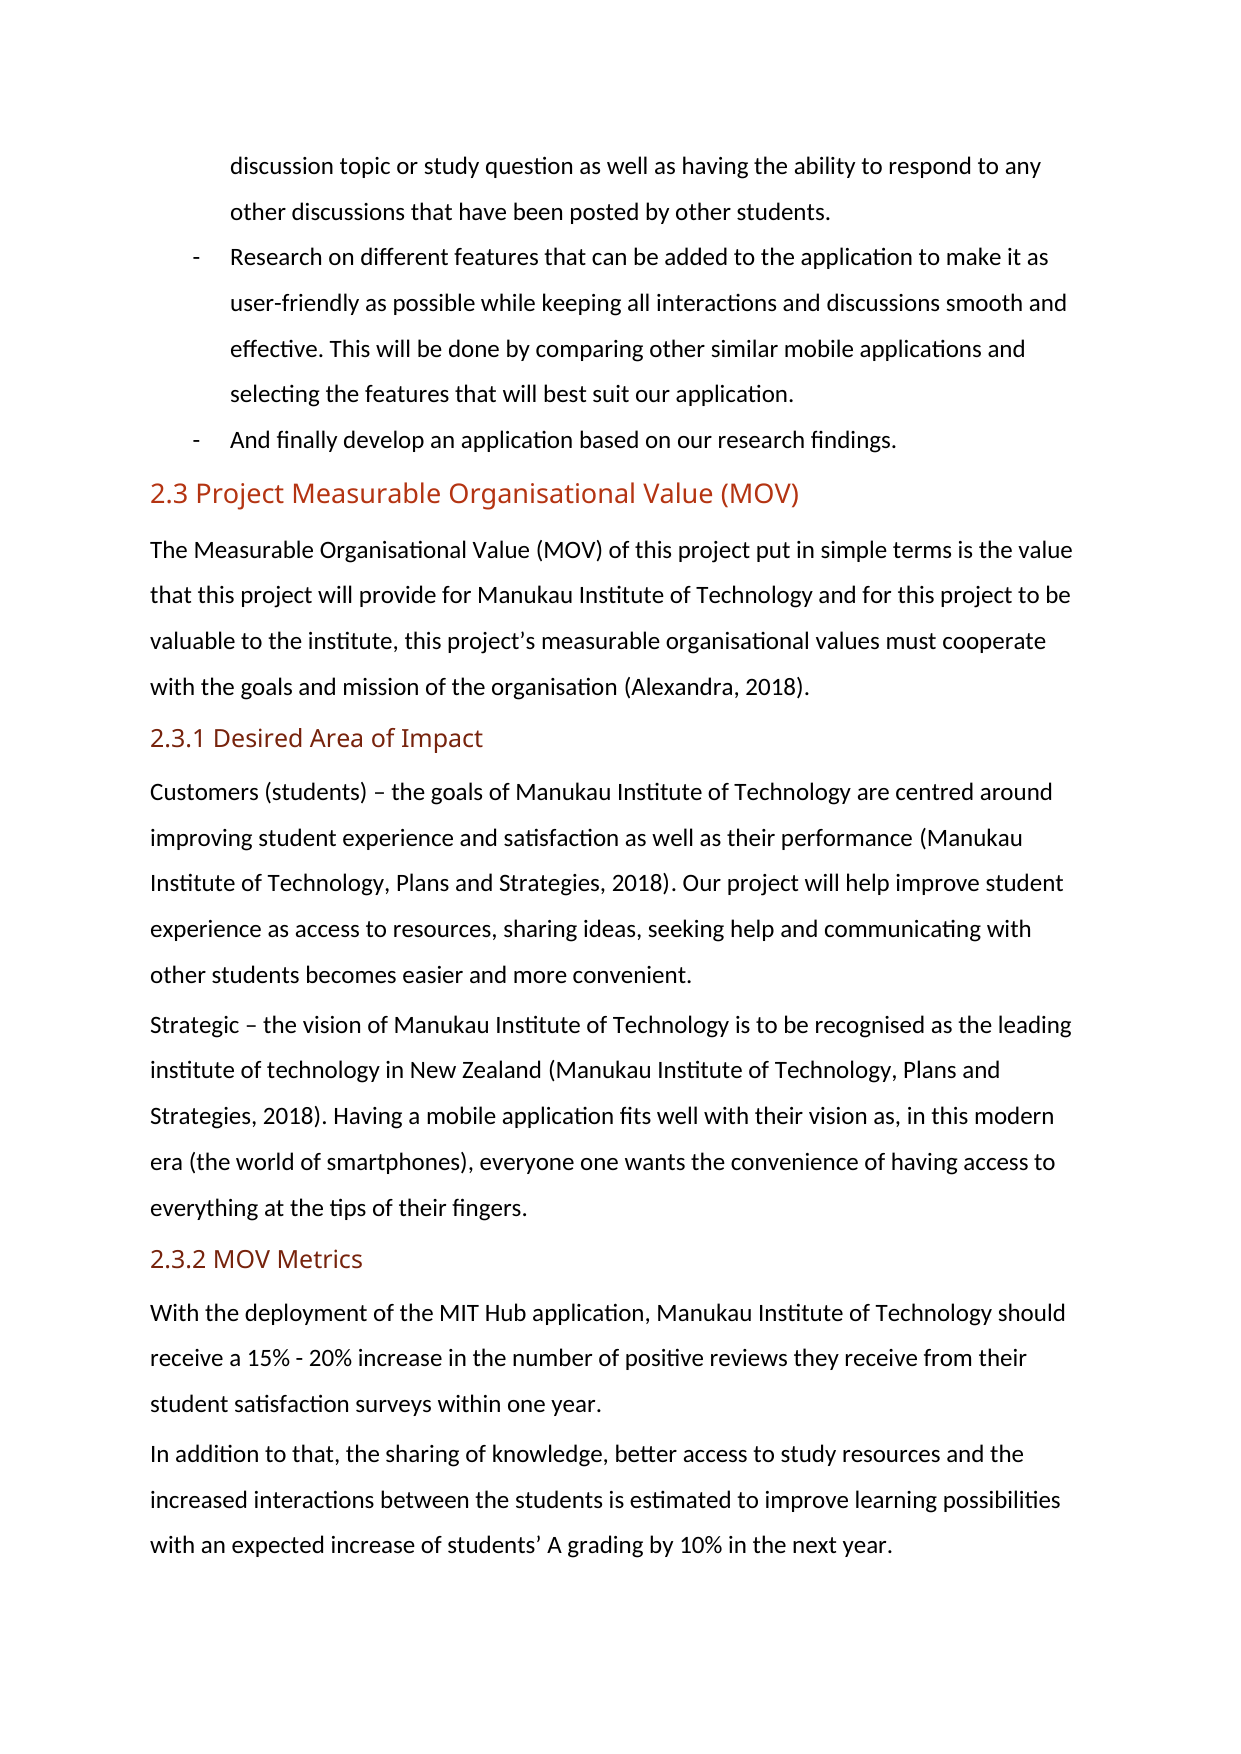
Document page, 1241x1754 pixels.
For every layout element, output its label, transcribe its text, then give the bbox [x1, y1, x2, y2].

list And finally develop an application based on our research findings. [192, 424, 1090, 455]
subtitle 2.3.2 MOV Metrics [150, 1242, 1090, 1276]
text With the deployment of the MIT Hub application, Manukau Institute of Technology should receive a 15% - 20% increase in the number of positive reviews they receive from their student satisfaction surveys within one year. [150, 1297, 1090, 1419]
list Research on different features that can be added to the application to make it as user-friendly as possible while keeping all interactions and discussions smooth and effective. This will be done by comparing other similar mobile applications and selecting the features that will best suit our application. [192, 241, 1090, 409]
text The Measurable Organisational Value (MOV) of this project put in simple terms is the value that this project will provide for Manukau Institute of Technology and for this project to be valuable to the institute, this project’s measurable organisational values must cooperate with the goals and mission of the organisation . [150, 534, 1090, 701]
subtitle 2.3.1 Desired Area of Impact [150, 721, 1090, 755]
text Customers (students) – the goals of Manukau Institute of Technology are centred around improving student experience and satisfaction as well as their performance . Our project will help improve student experience as access to resources, sharing ideas, seeking help and communicating with other students becomes easier and more convenient. [150, 776, 1090, 989]
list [192, 150, 1090, 226]
text Strategic – the vision of Manukau Institute of Technology is to be recognised as the leading institute of technology in New Zealand . Having a mobile application fits well with their vision as, in this modern era (the world of smartphones), everyone one wants the convenience of having access to everything at the tips of their fingers. [150, 1009, 1090, 1222]
subtitle 2.3 Project Measurable Organisational Value (MOV) [150, 474, 1090, 511]
text In addition to that, the sharing of knowledge, better access to study resources and the increased interactions between the students is estimated to improve learning possibilities with an expected increase of students’ A grading by 10% in the next year. [150, 1438, 1090, 1560]
